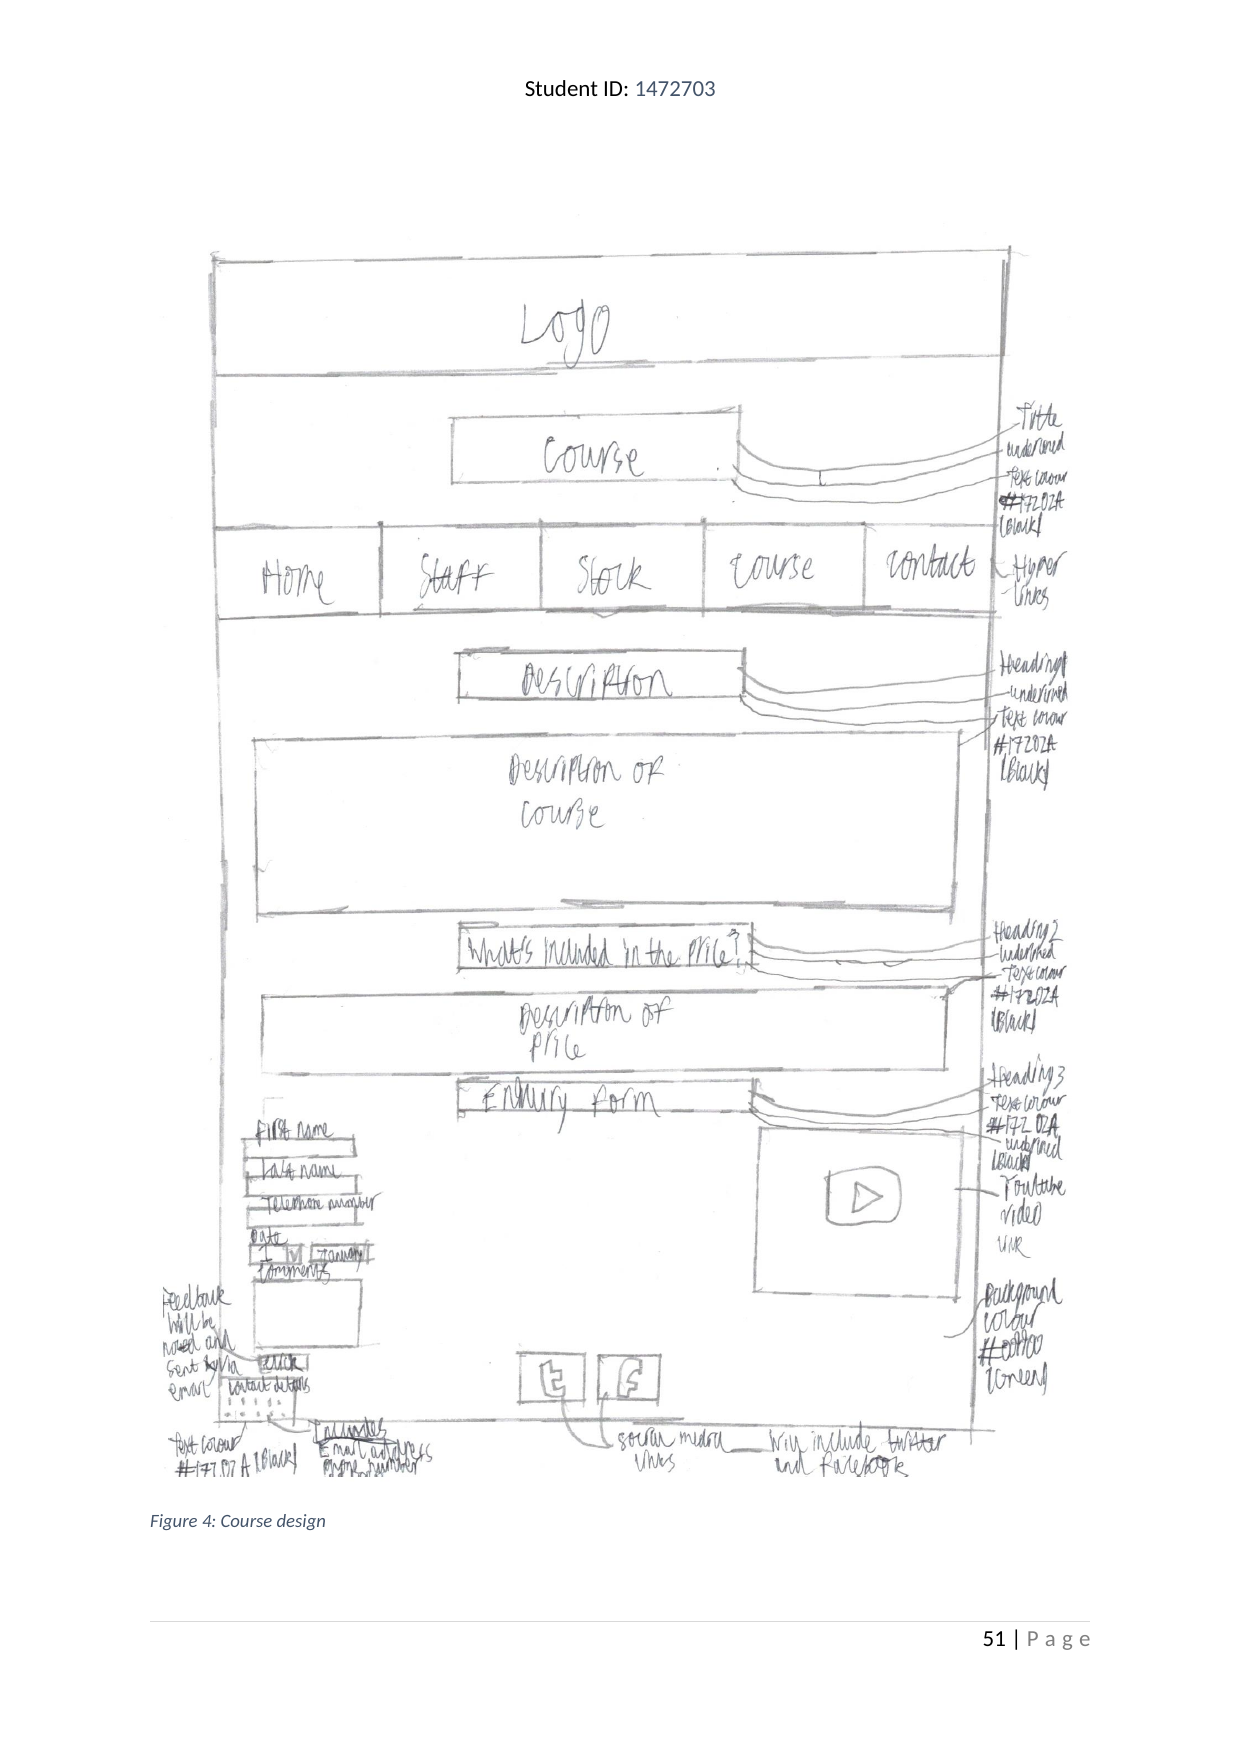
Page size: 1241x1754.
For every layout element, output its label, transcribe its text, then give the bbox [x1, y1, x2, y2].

picture [150, 196, 1091, 1491]
